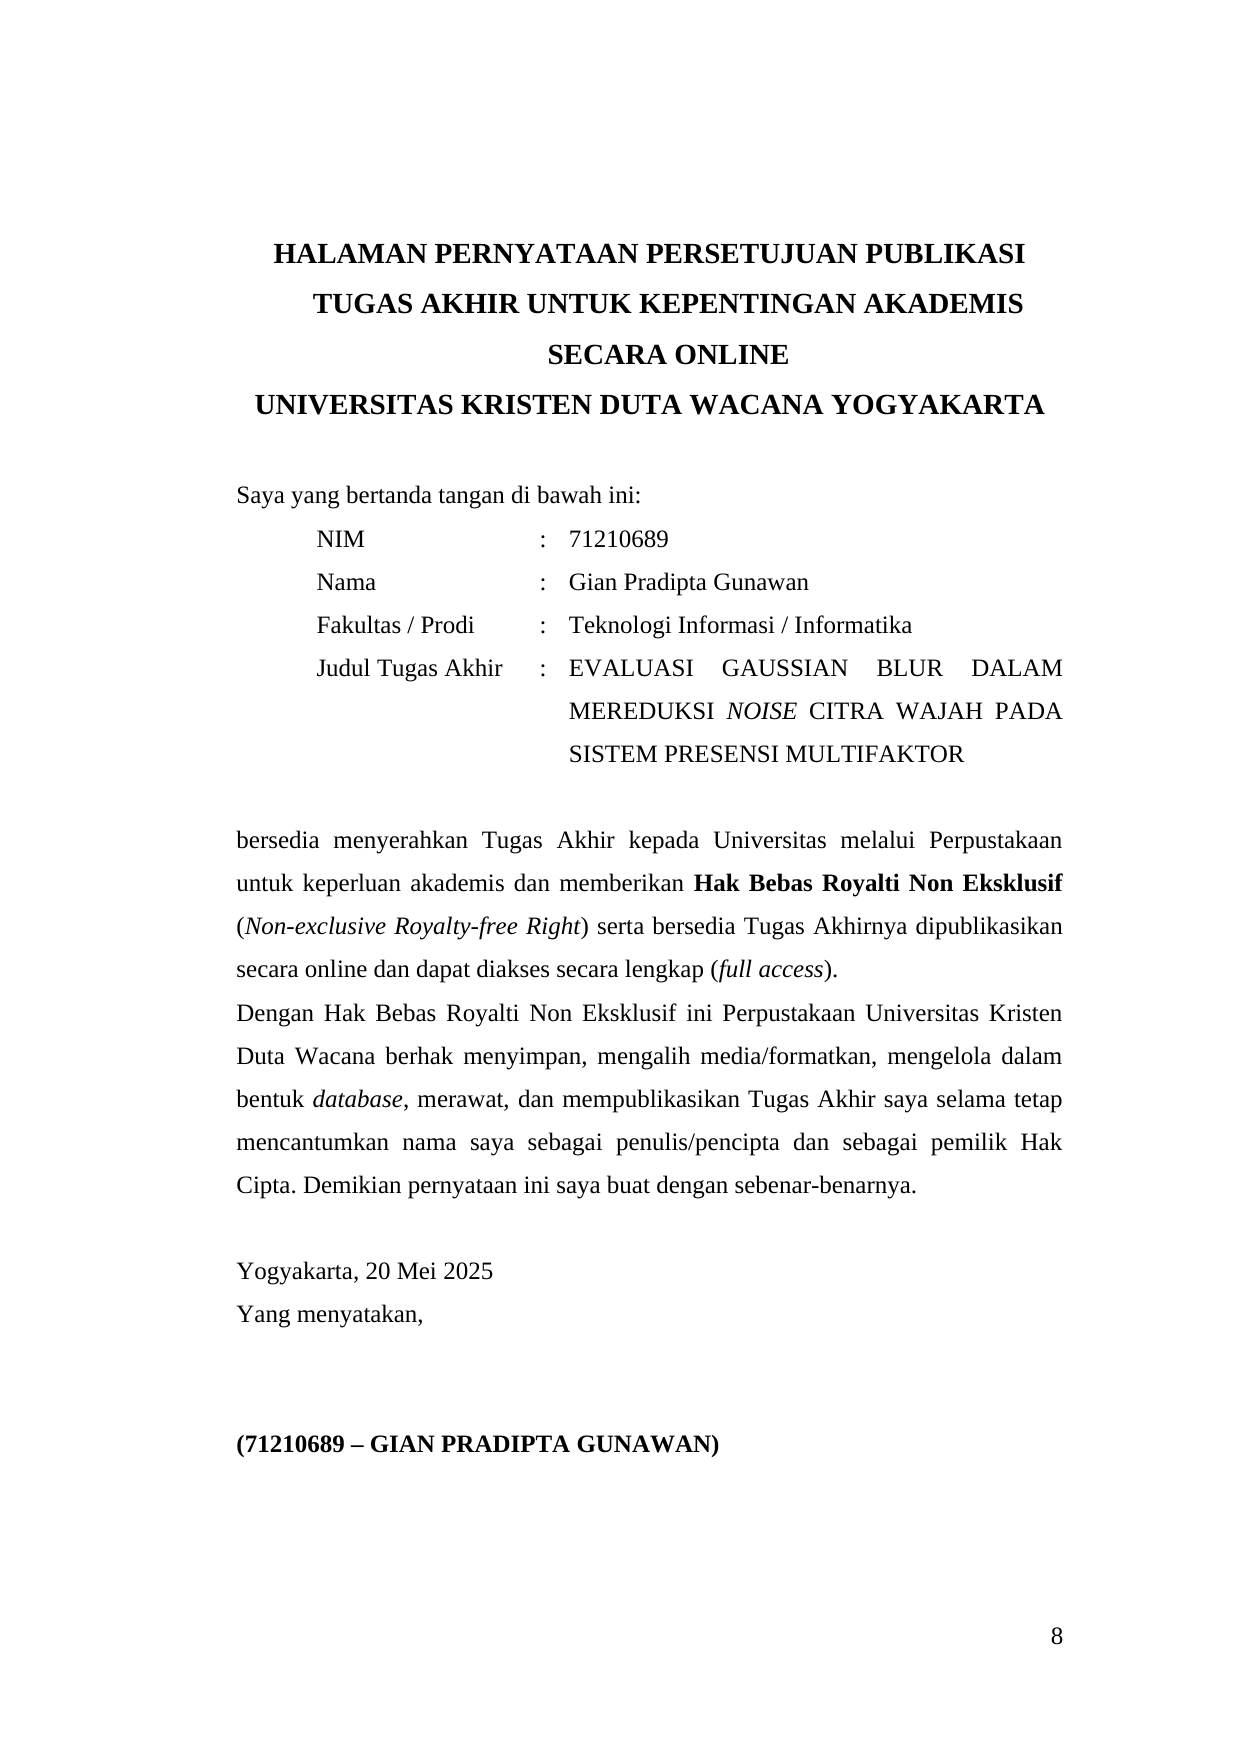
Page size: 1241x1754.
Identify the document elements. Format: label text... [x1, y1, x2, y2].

table_cell Gian Pradipta Gunawan [558, 567, 1074, 610]
table_header 71210689 [558, 524, 1074, 567]
table_header : [528, 524, 557, 567]
text Yang menyatakan, [236, 1299, 1063, 1328]
text Yogyakarta, 20 Mei 2025 [236, 1256, 1063, 1285]
text UNIVERSITAS KRISTEN DUTA WACANA YOGYAKARTA [236, 387, 1063, 421]
text Saya yang bertanda tangan di bawah ini: [236, 481, 1063, 509]
table_cell Fakultas / Prodi [305, 610, 528, 653]
table_cell EVALUASI GAUSSIAN BLUR DALAM MEREDUKSI NOISE CITRA WAJAH PADA SISTEM PRESENSI MULTIFAKTOR [558, 653, 1074, 825]
table_cell : [528, 610, 557, 653]
subtitle HALAMAN PERNYATAAN PERSETUJUAN PUBLIKASI TUGAS AKHIR UNTUK KEPENTINGAN AKADEMIS SECARA ONLINE [236, 236, 1063, 370]
table_cell Judul Tugas Akhir [305, 653, 528, 825]
text Dengan Hak Bebas Royalti Non Eksklusif ini Perpustakaan Universitas Kristen Duta Wacana berhak menyimpan, mengalih media/formatkan, mengelola dalam bentuk database, merawat, dan mempublikasikan Tugas Akhir saya selama tetap mencantumkan nama saya sebagai penulis/pencipta dan sebagai pemilik Hak Cipta. Demikian pernyataan ini saya buat dengan sebenar-benarnya. [236, 998, 1063, 1199]
text bersedia menyerahkan Tugas Akhir kepada Universitas melalui Perpustakaan untuk keperluan akademis dan memberikan Hak Bebas Royalti Non Eksklusif (Non-exclusive Royalty-free Right) serta bersedia Tugas Akhirnya dipublikasikan secara online dan dapat diakses secara lengkap (full access). [236, 825, 1063, 983]
table_cell : [528, 653, 557, 825]
table_cell : [528, 567, 557, 610]
table_cell Teknologi Informasi / Informatika [558, 610, 1074, 653]
table_cell Nama [305, 567, 528, 610]
text (71210689 – GIAN PRADIPTA GUNAWAN) [236, 1429, 1063, 1458]
table_header NIM [305, 524, 528, 567]
